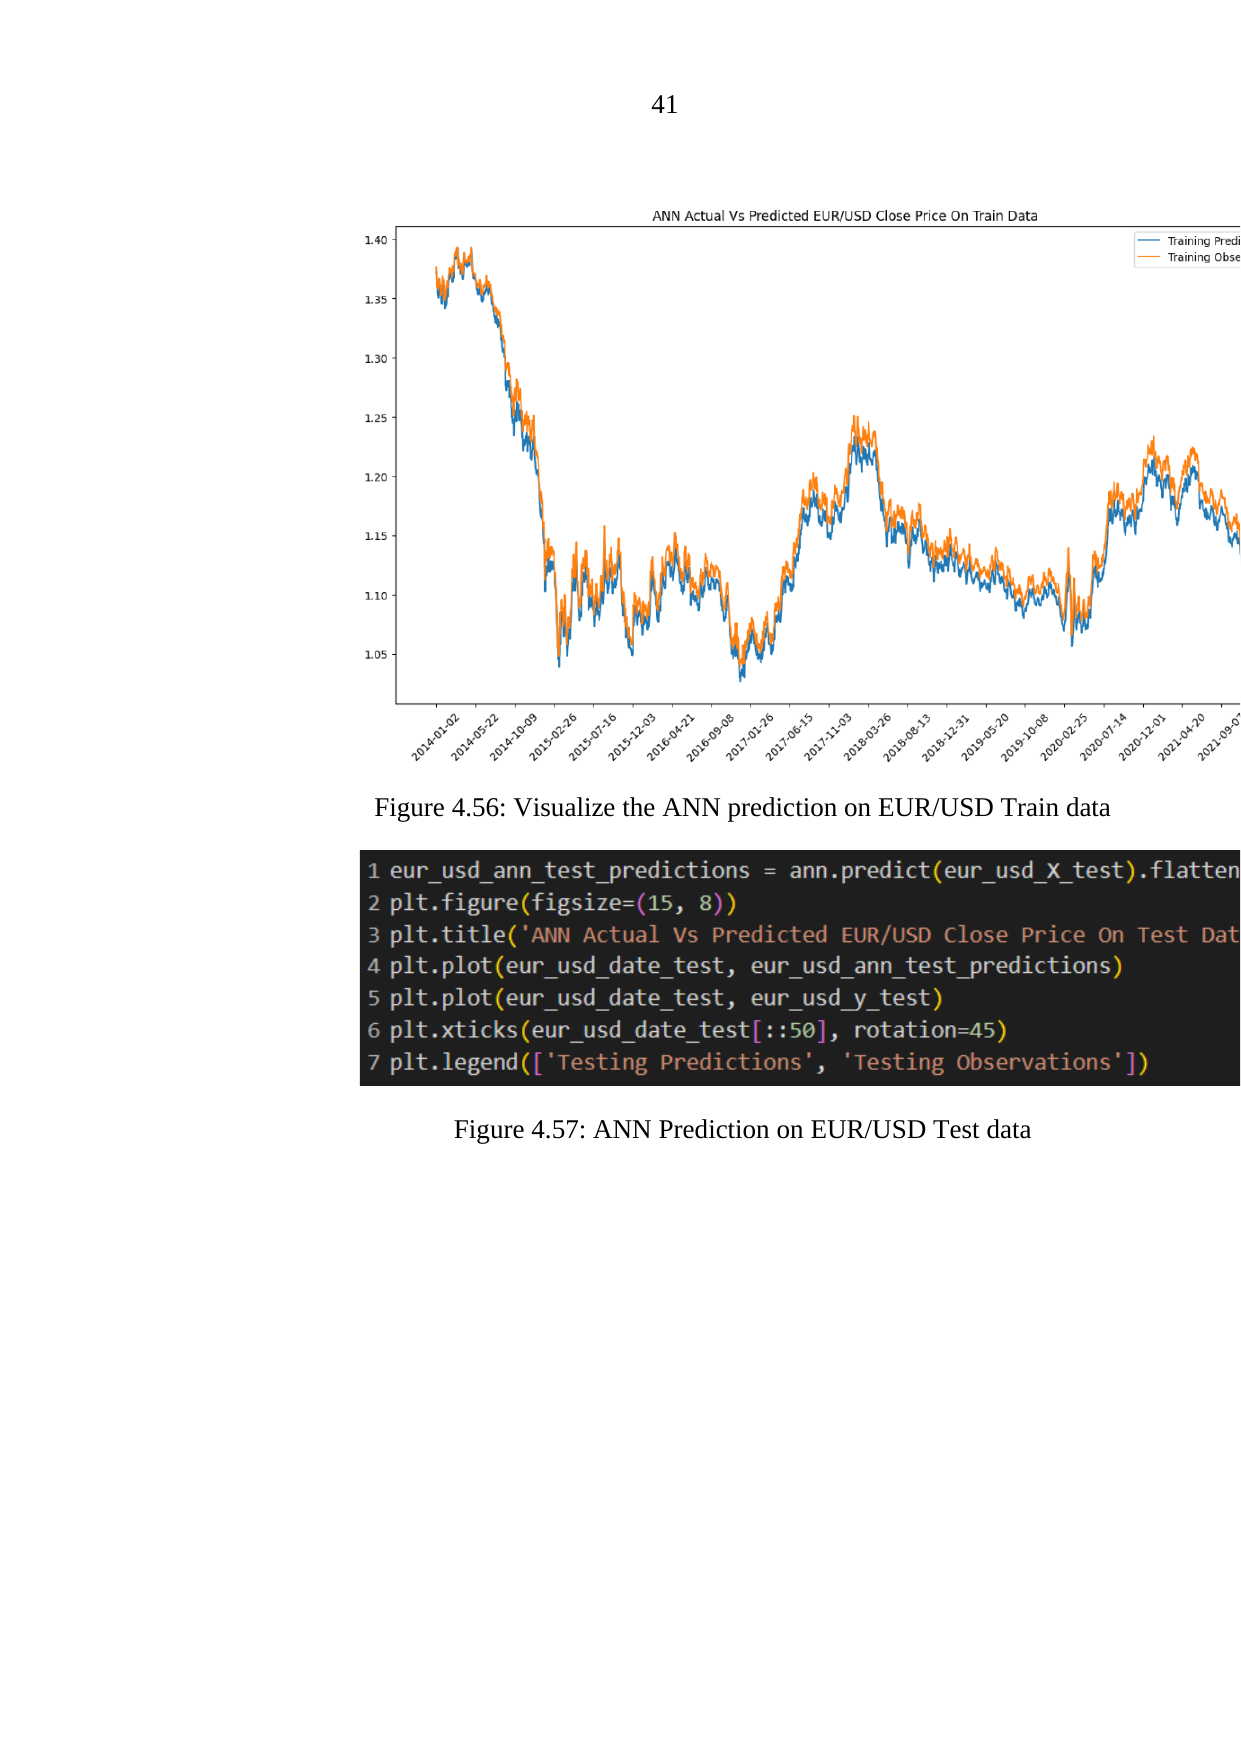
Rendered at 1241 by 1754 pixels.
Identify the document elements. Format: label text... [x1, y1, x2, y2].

text Figure 4.56: Visualize the ANN prediction on EUR/USD Train data [360, 791, 1125, 822]
picture [359, 207, 1241, 763]
picture [359, 850, 1241, 1086]
text Figure 4.57: ANN Prediction on EUR/USD Test data [360, 1113, 1125, 1145]
